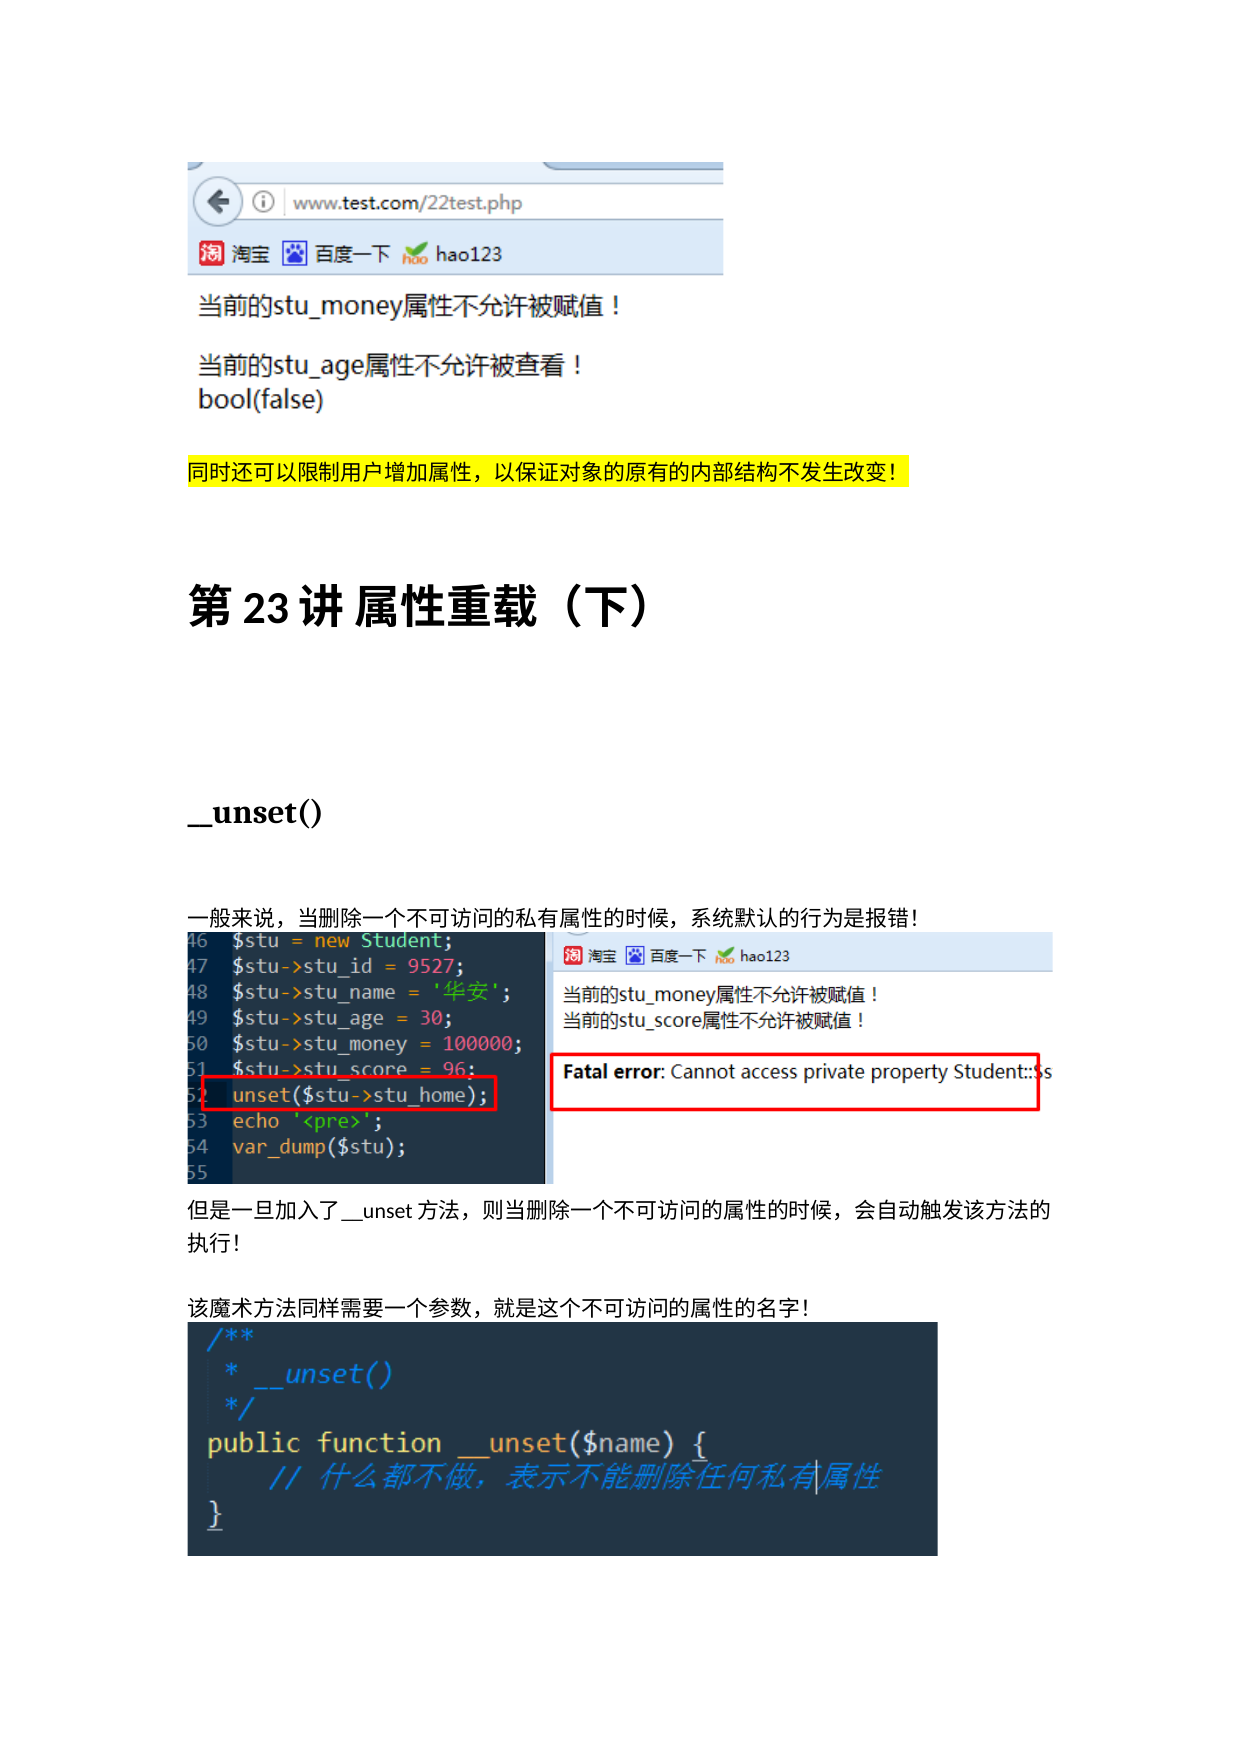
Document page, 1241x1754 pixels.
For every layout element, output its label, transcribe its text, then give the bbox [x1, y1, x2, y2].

text 但是一旦加入了__unset方法，则当删除一个不可访问的属性的时候，会自动触发该方法的执行！ [187, 1193, 1053, 1258]
text 该魔术方法同样需要一个参数，就是这个不可访问的属性的名字！ [187, 1290, 1053, 1323]
picture [187, 162, 724, 451]
text 同时还可以限制用户增加属性，以保证对象的原有的内部结构不发生改变！ [187, 454, 1053, 487]
text 一般来说，当删除一个不可访问的私有属性的时候，系统默认的行为是报错！ [187, 900, 1053, 932]
subtitle __unset() [187, 780, 1053, 845]
picture [187, 1322, 938, 1556]
subtitle 第23讲 属性重载（下） [187, 555, 1053, 652]
picture [187, 932, 1053, 1184]
